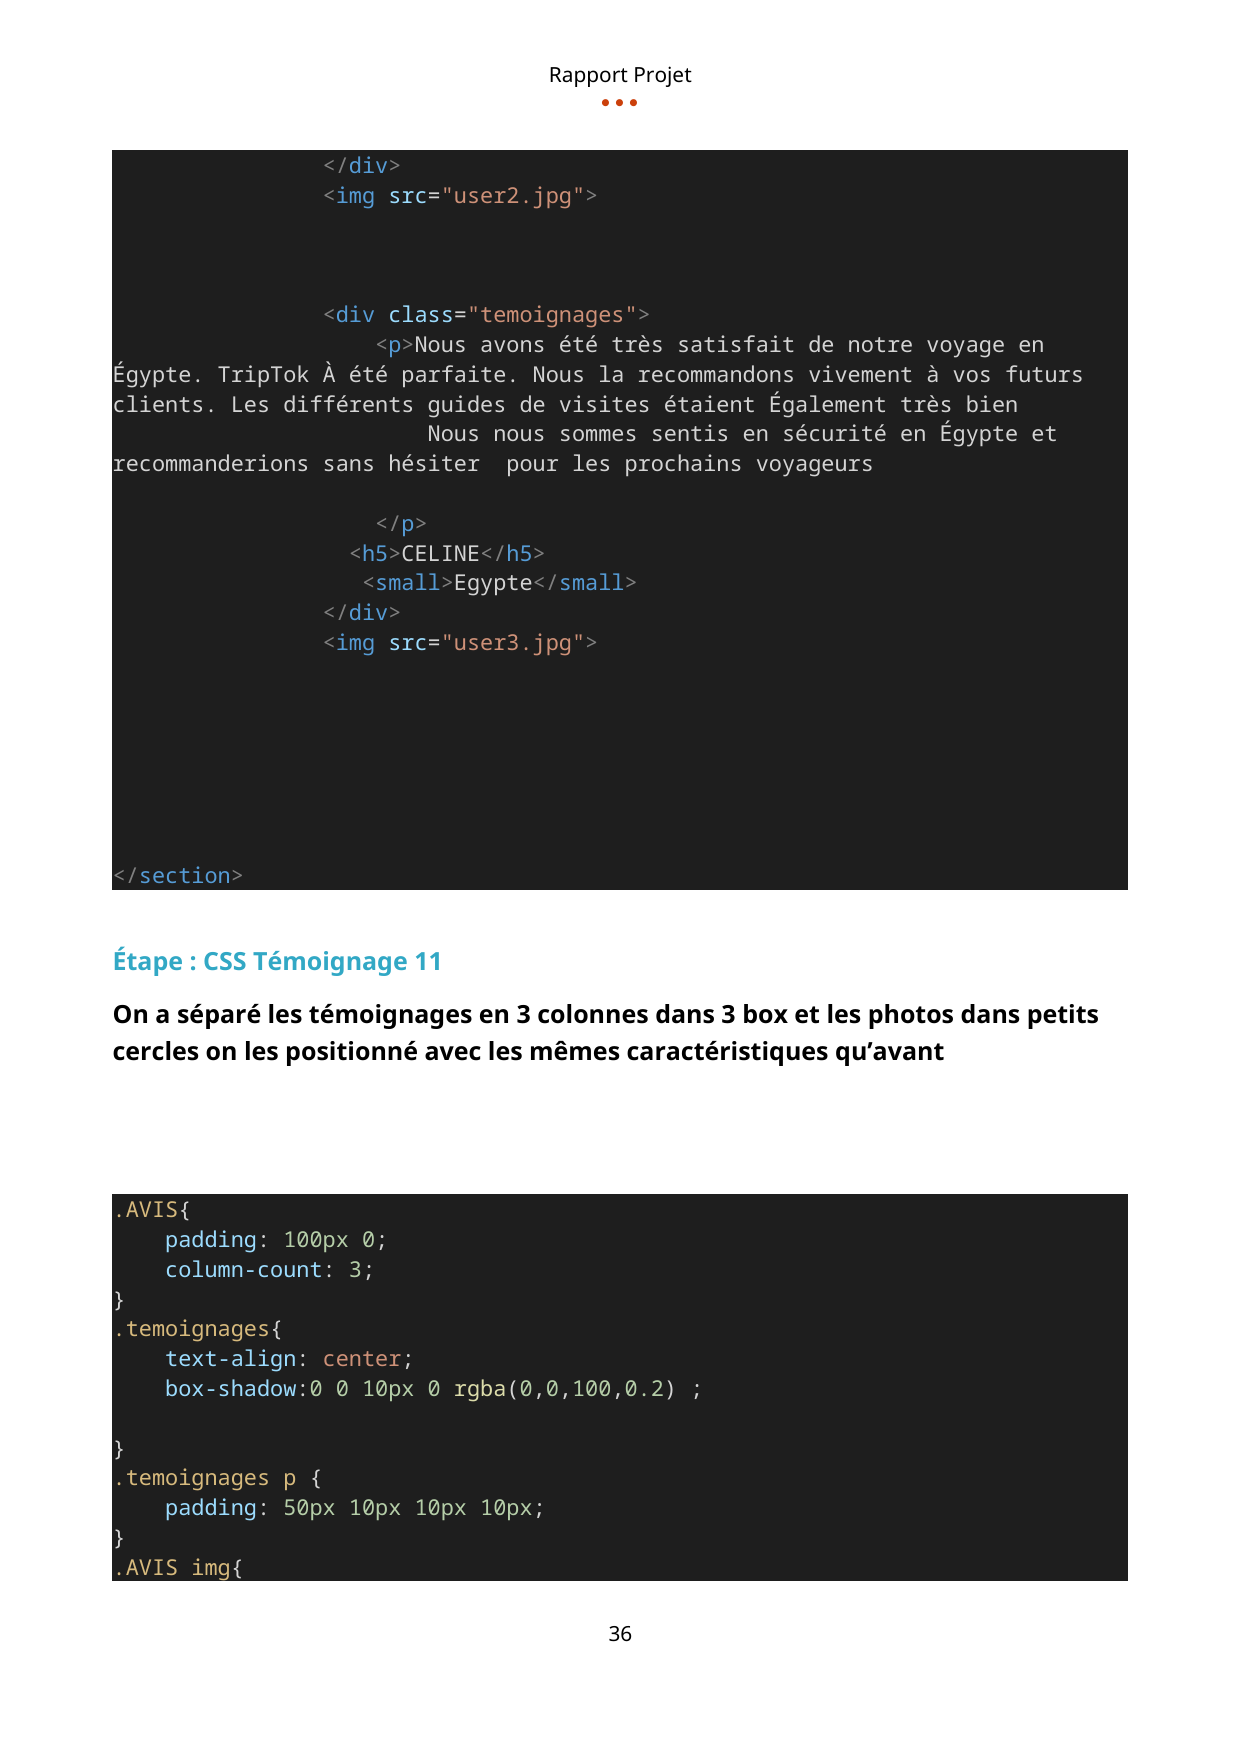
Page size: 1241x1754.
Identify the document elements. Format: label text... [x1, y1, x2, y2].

text padding: 50px 10px 10px 10px; [112, 1492, 1128, 1522]
text } [112, 1522, 1128, 1552]
text <small>Egypte</small> [112, 567, 1128, 597]
text column-count: 3; [112, 1254, 1128, 1283]
text box-shadow:0 0 10px 0 rgba(0,0,100,0.2) ; [112, 1373, 1128, 1403]
text <h5>CELINE</h5> [112, 537, 1128, 567]
text </div> [112, 597, 1128, 627]
text .temoignages{ [112, 1313, 1128, 1343]
text padding: 100px 0; [112, 1224, 1128, 1254]
text .AVIS{ [112, 1194, 1128, 1224]
text </div> [112, 150, 1128, 180]
text Nous nous sommes sentis en sécurité en Égypte et recommanderions sans hésiter pour les prochains voyageurs [112, 418, 1128, 478]
text text-align: center; [112, 1343, 1128, 1373]
text } [112, 1283, 1128, 1313]
text </section> [112, 860, 1128, 890]
text .temoignages p { [112, 1462, 1128, 1492]
text On a séparé les témoignages en 3 colonnes dans 3 box et les photos dans petits cercles on les positionné avec les mêmes caractéristiques qu’avant [112, 997, 1128, 1068]
text } [112, 1432, 1128, 1462]
text Étape : CSS Témoignage 11 [112, 944, 1128, 978]
text <img src="user2.jpg"> [112, 180, 1128, 210]
text .AVIS img{ [112, 1552, 1128, 1581]
text <div class="temoignages"> [112, 299, 1128, 329]
text </p> [112, 508, 1128, 537]
text <p>Nous avons été très satisfait de notre voyage en Égypte. TripTok À été parfaite. Nous la recommandons vivement à vos futurs clients. Les différents guides de visites étaient Également très bien [112, 329, 1128, 418]
text <img src="user3.jpg"> [112, 627, 1128, 657]
